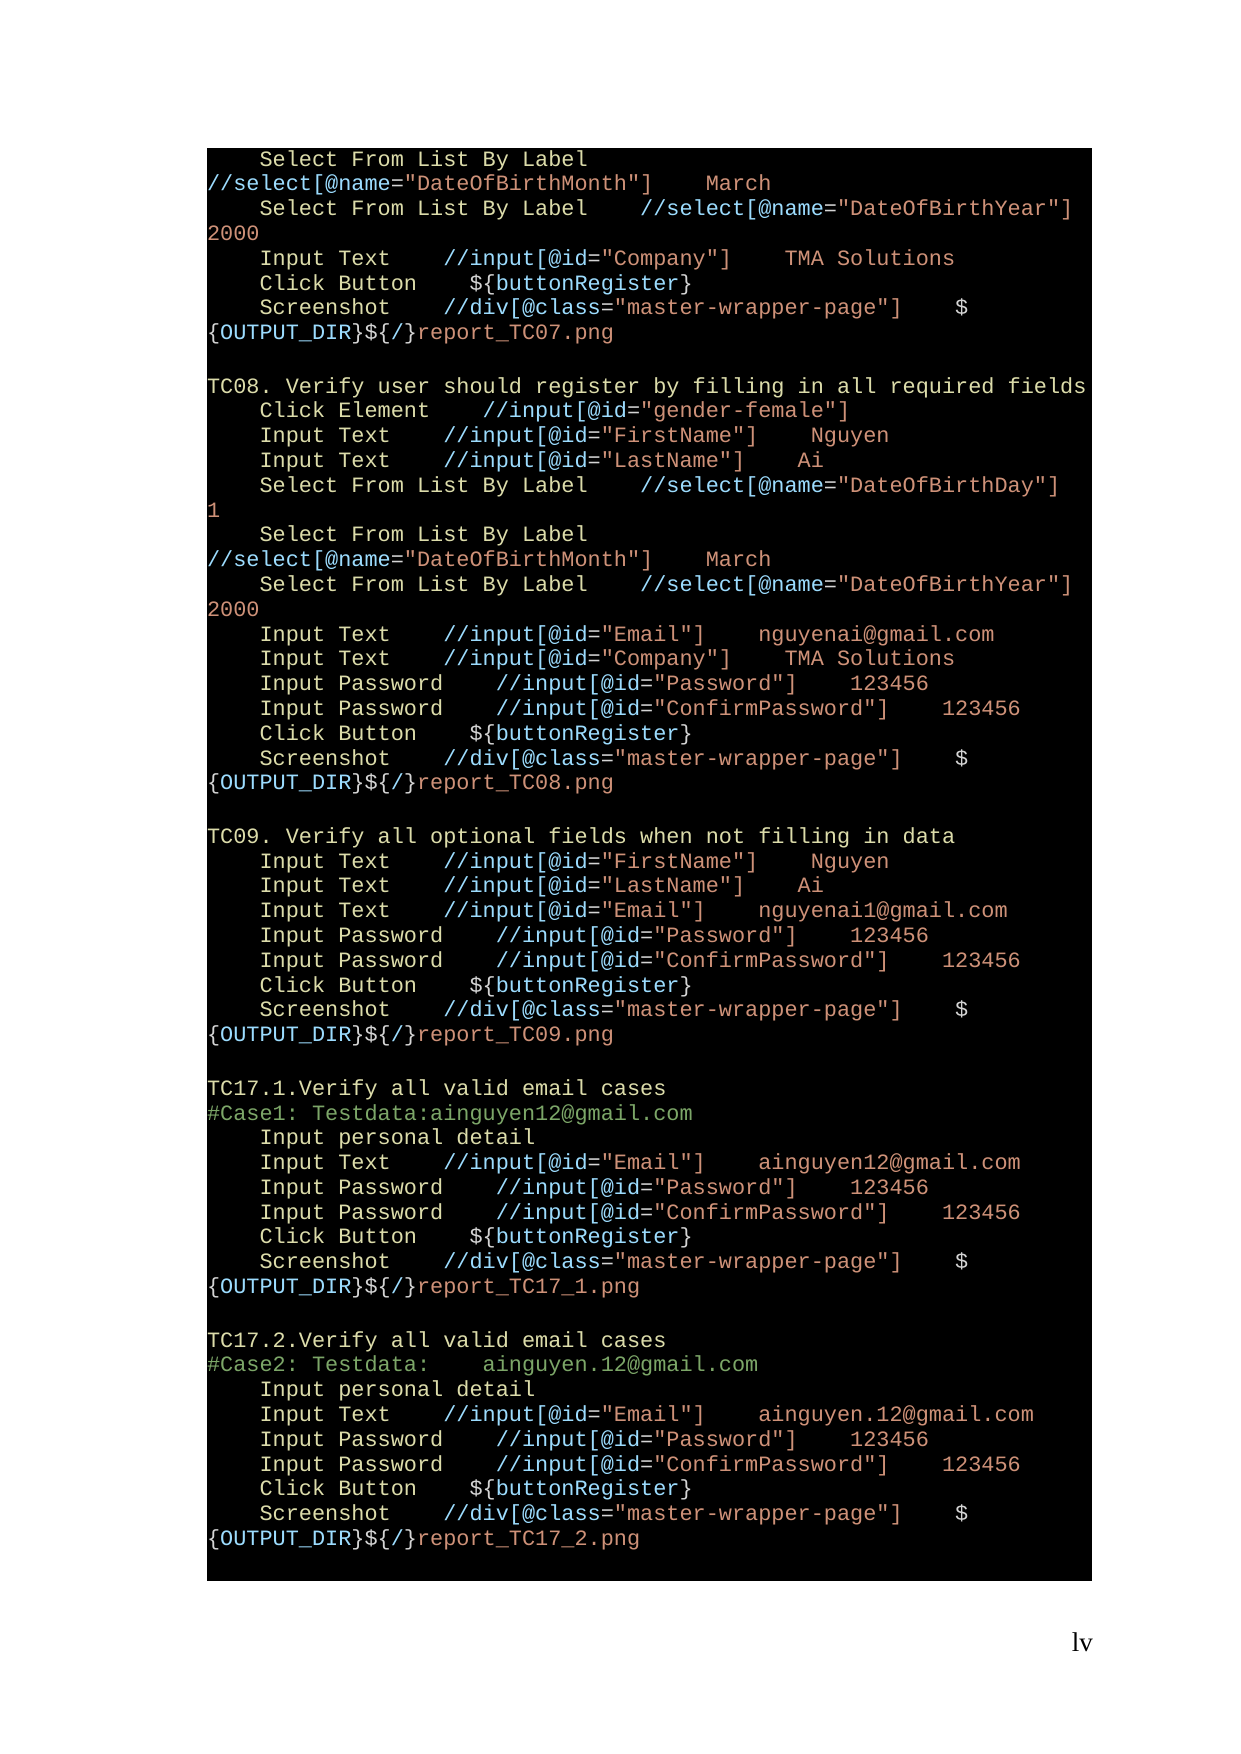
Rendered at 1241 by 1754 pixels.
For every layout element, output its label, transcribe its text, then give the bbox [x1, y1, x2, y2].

text Click Element //input[@id="gender-female"] [207, 399, 1092, 424]
text #Case2: Testdata: ainguyen.12@gmail.com [207, 1353, 1092, 1378]
text Input personal detail [207, 1126, 1092, 1151]
text Input Text //input[@id="Company"] TMA Solutions [207, 647, 1092, 672]
text Click Button ${buttonRegister} [207, 272, 1092, 296]
text Click Button ${buttonRegister} [207, 722, 1092, 747]
text Select From List By Label //select[@name="DateOfBirthYear"] 2000 [207, 197, 1092, 247]
text Click Button ${buttonRegister} [207, 974, 1092, 998]
text Input Text //input[@id="LastName"] Ai [207, 874, 1092, 899]
text Input Text //input[@id="Email"] ainguyen.12@gmail.com [207, 1403, 1092, 1428]
text Input Text //input[@id="FirstName"] Nguyen [207, 424, 1092, 449]
text Screenshot //div[@class="master-wrapper-page"] ${OUTPUT_DIR}${/}report_TC09.png [207, 998, 1092, 1048]
text Input Text //input[@id="Email"] nguyenai1@gmail.com [207, 899, 1092, 924]
text Screenshot //div[@class="master-wrapper-page"] ${OUTPUT_DIR}${/}report_TC07.png [207, 296, 1092, 346]
text Screenshot //div[@class="master-wrapper-page"] ${OUTPUT_DIR}${/}report_TC08.png [207, 747, 1092, 796]
text TC17.1.Verify all valid email cases [207, 1077, 1092, 1102]
text Input Password //input[@id="Password"] 123456 [207, 924, 1092, 949]
text Input Text //input[@id="Company"] TMA Solutions [207, 247, 1092, 272]
text Input Password //input[@id="ConfirmPassword"] 123456 [207, 1201, 1092, 1226]
text Screenshot //div[@class="master-wrapper-page"] ${OUTPUT_DIR}${/}report_TC17_2.png [207, 1502, 1092, 1552]
text Select From List By Label //select[@name="DateOfBirthMonth"] March [207, 523, 1092, 573]
text Input Text //input[@id="LastName"] Ai [207, 449, 1092, 474]
text Screenshot //div[@class="master-wrapper-page"] ${OUTPUT_DIR}${/}report_TC17_1.png [207, 1250, 1092, 1300]
text Input Password //input[@id="ConfirmPassword"] 123456 [207, 949, 1092, 974]
text Input Password //input[@id="ConfirmPassword"] 123456 [207, 697, 1092, 722]
text Select From List By Label //select[@name="DateOfBirthDay"] 1 [207, 474, 1092, 523]
text TC17.2.Verify all valid email cases [207, 1329, 1092, 1353]
text Input Password //input[@id="ConfirmPassword"] 123456 [207, 1453, 1092, 1477]
text Input Text //input[@id="FirstName"] Nguyen [207, 850, 1092, 874]
text Input Password //input[@id="Password"] 123456 [207, 1428, 1092, 1453]
text Input Password //input[@id="Password"] 123456 [207, 672, 1092, 697]
text Click Button ${buttonRegister} [207, 1477, 1092, 1502]
text #Case1: Testdata:ainguyen12@gmail.com [207, 1102, 1092, 1126]
text Input Password //input[@id="Password"] 123456 [207, 1176, 1092, 1201]
text TC09. Verify all optional fields when not filling in data [207, 825, 1092, 850]
text Input personal detail [207, 1378, 1092, 1403]
text Select From List By Label //select[@name="DateOfBirthMonth"] March [207, 148, 1092, 197]
text Input Text //input[@id="Email"] nguyenai@gmail.com [207, 623, 1092, 647]
text TC08. Verify user should register by filling in all required fields [207, 375, 1092, 399]
text Input Text //input[@id="Email"] ainguyen12@gmail.com [207, 1151, 1092, 1176]
text Click Button ${buttonRegister} [207, 1226, 1092, 1250]
text Select From List By Label //select[@name="DateOfBirthYear"] 2000 [207, 573, 1092, 623]
